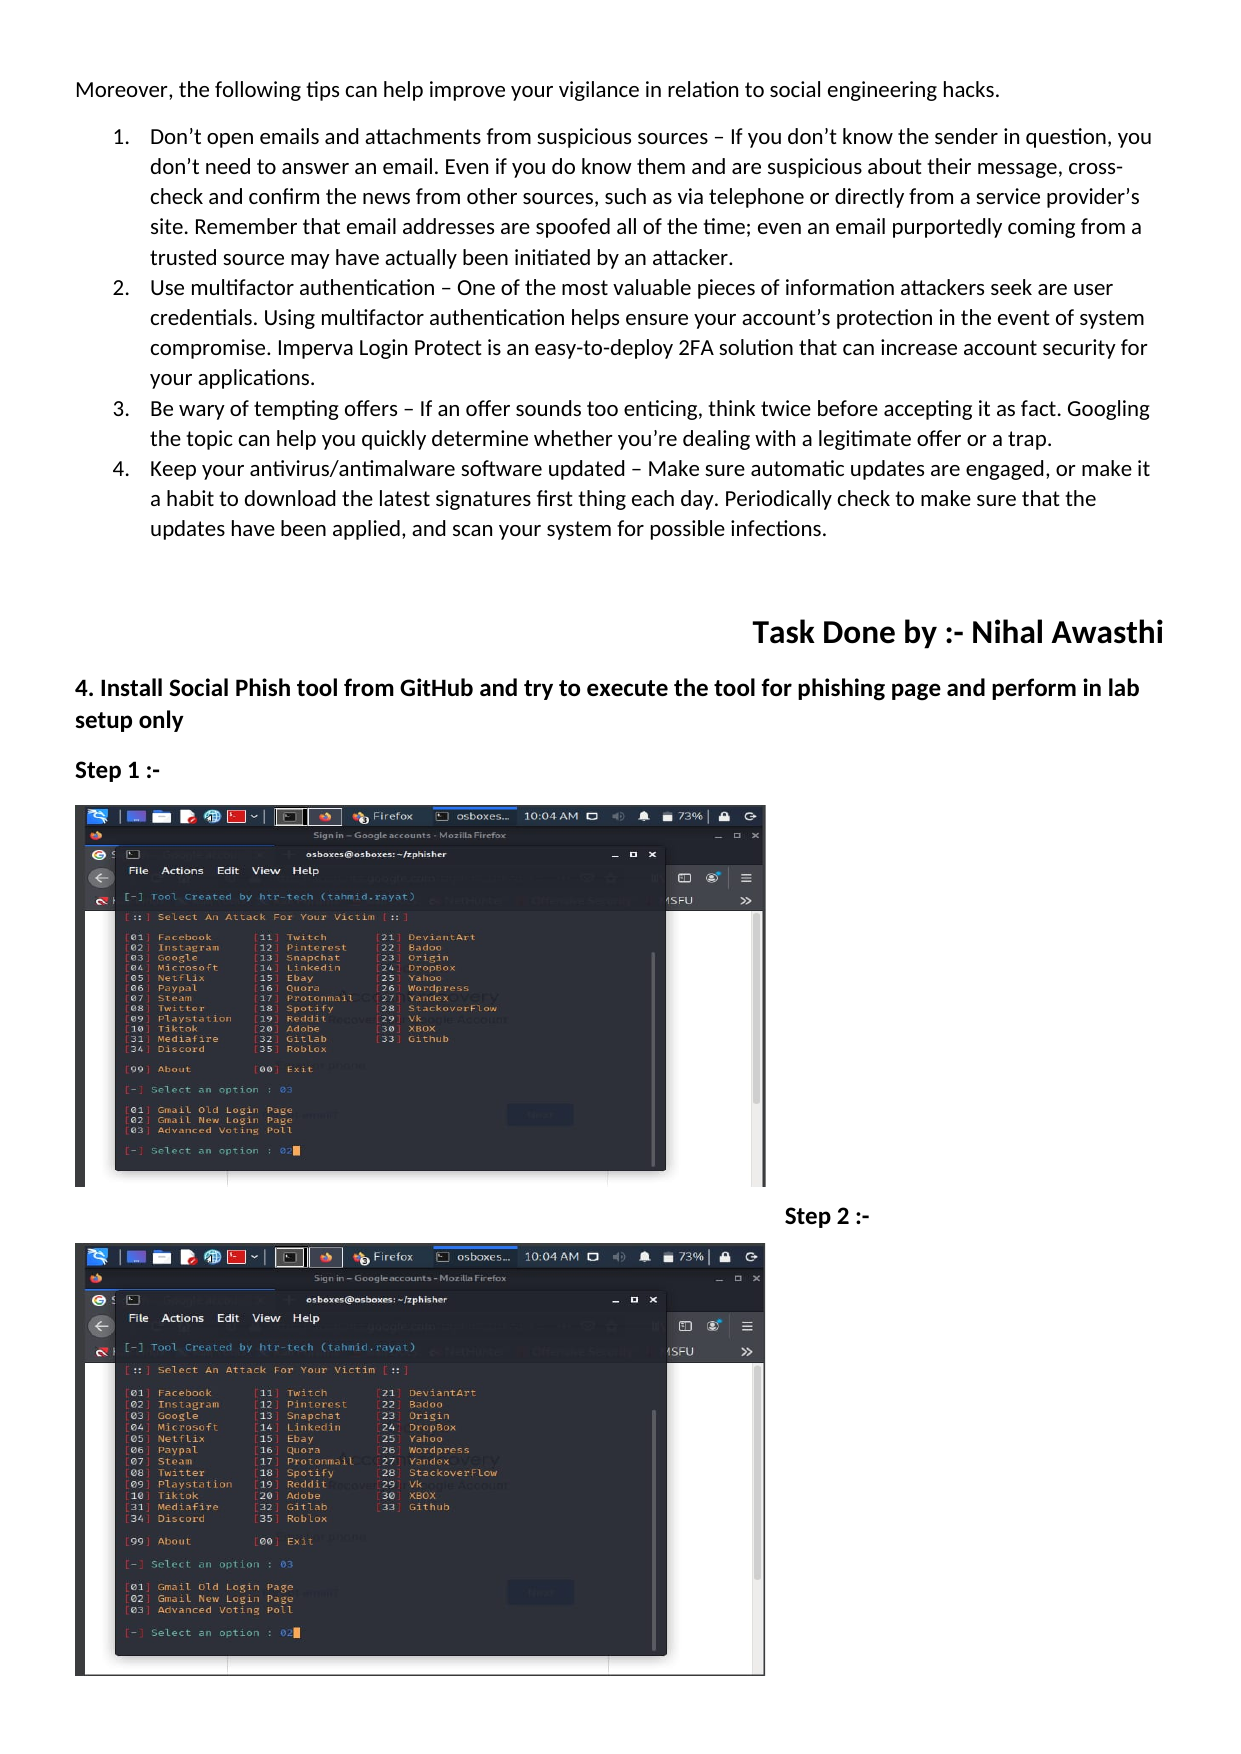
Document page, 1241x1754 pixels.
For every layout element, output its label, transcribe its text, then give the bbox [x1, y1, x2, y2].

list Be wary of tempting offers – If an offer sounds too enticing, think twice before accepting it as fact. Googling the topic can help you quickly determine whether you’re dealing with a legitimate offer or a trap. [112, 394, 1165, 452]
text Moreover, the following tips can help improve your vigilance in relation to social engineering hacks. [75, 75, 1165, 103]
text Step 2 :- [75, 1200, 1165, 1231]
text Task Done by :- Nihal Awasthi [75, 611, 1165, 652]
text 4. Install Social Phish tool from GitHub and try to execute the tool for phishing page and perform in lab setup only [75, 672, 1165, 735]
text Step 1 :- [75, 754, 1165, 785]
list Use multifactor authentication – One of the most valuable pieces of information attackers seek are user credentials. Using multifactor authentication helps ensure your account’s protection in the event of system compromise. Imperva Login Protect is an easy-to-deploy 2FA solution that can increase account security for your applications. [112, 273, 1165, 392]
list Keep your antivirus/antimalware software updated – Make sure automatic updates are engaged, or make it a habit to download the latest signatures first thing each day. Periodically check to make sure that the updates have been applied, and scan your system for possible infections. [112, 454, 1165, 543]
list Don’t open emails and attachments from suspicious sources – If you don’t know the sender in question, you don’t need to answer an email. Even if you do know them and are suspicious about their message, cross-check and confirm the news from other sources, such as via telephone or directly from a service provider’s site. Remember that email addresses are spoofed all of the time; even an email purportedly coming from a trusted source may have actually been initiated by an attacker. [112, 122, 1165, 271]
